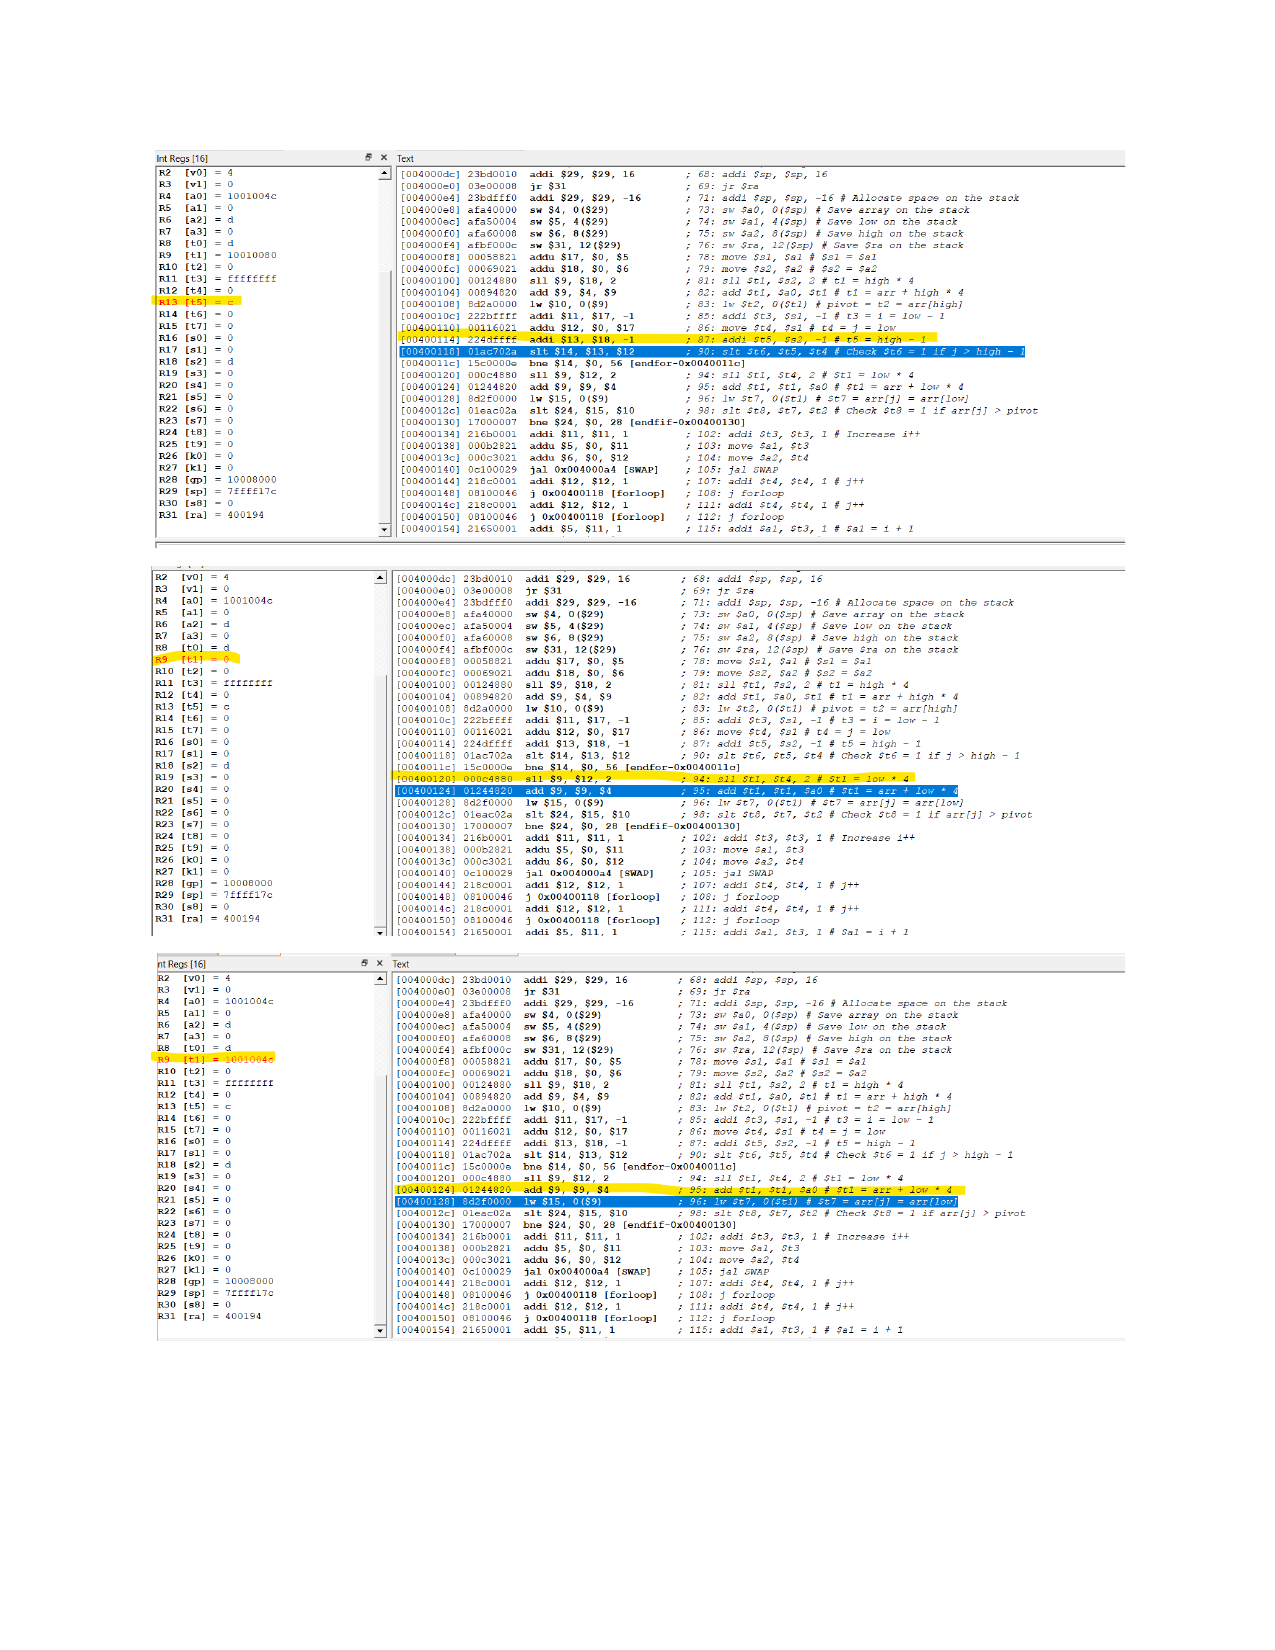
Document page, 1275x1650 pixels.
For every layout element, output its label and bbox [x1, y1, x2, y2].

picture [150, 150, 1125, 548]
picture [150, 953, 1125, 1341]
picture [150, 566, 1125, 936]
